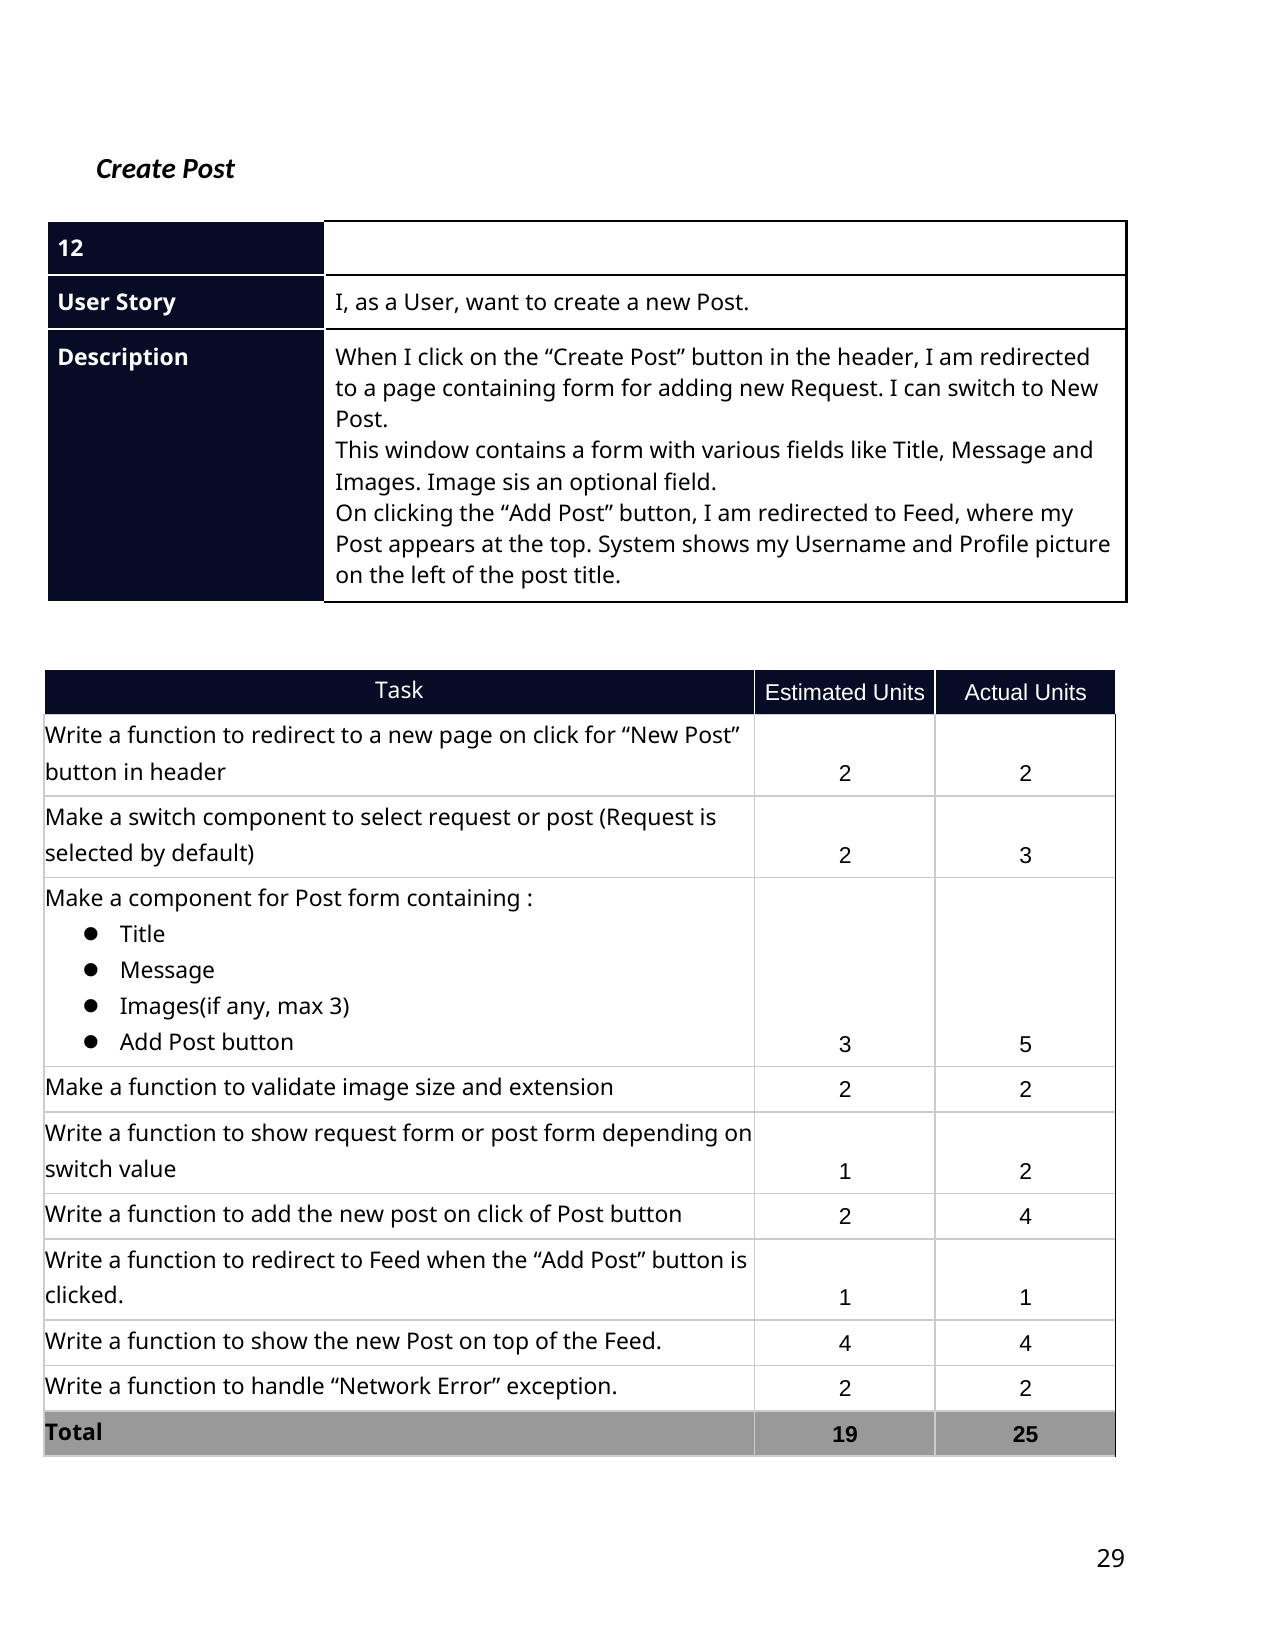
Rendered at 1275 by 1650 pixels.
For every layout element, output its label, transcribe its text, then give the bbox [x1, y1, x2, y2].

table_cell 25 [936, 1412, 1115, 1455]
table_cell Write a function to add the new post on click of Post button [45, 1194, 754, 1238]
table_cell 4 [755, 1321, 934, 1364]
table_cell 2 [936, 1113, 1115, 1192]
table_cell 2 [755, 797, 934, 876]
table_cell 4 [936, 1194, 1115, 1238]
table_cell Make a function to validate image size and extension [45, 1067, 754, 1111]
table_header [326, 222, 1125, 274]
table_cell 1 [755, 1240, 934, 1319]
table_cell I, as a User, want to create a new Post. [326, 276, 1125, 328]
table_cell 19 [755, 1412, 934, 1455]
table_cell Write a function to redirect to Feed when the “Add Post” button is clicked. [45, 1240, 754, 1319]
table_header 12 [48, 222, 324, 274]
table_cell 1 [936, 1240, 1115, 1319]
table_header Estimated Units [755, 670, 934, 714]
table_cell 2 [936, 1067, 1115, 1111]
table_cell Write a function to show the new Post on top of the Feed. [45, 1321, 754, 1364]
subtitle Create Post [96, 150, 1125, 186]
table_cell User Story [48, 276, 324, 328]
table_cell When I click on the “Create Post” button in the header, I am redirected to a page containing form for adding new Request. I can switch to New Post. This window contains a form with various fields like Title, Message and Images. Image sis an optional field. On clicking the “Add Post” button, I am redirected to Feed, where my Post appears at the top. System shows my Username and Profile picture on the left of the post title. [326, 330, 1125, 601]
table_cell Total [45, 1412, 754, 1455]
table_cell 2 [755, 1067, 934, 1111]
table_cell Make a switch component to select request or post (Request is selected by default) [45, 797, 754, 876]
table_cell 4 [936, 1321, 1115, 1364]
table_cell 1 [755, 1113, 934, 1192]
table_cell 2 [755, 1366, 934, 1410]
table_cell 2 [755, 715, 934, 795]
table_cell 3 [755, 878, 934, 1066]
table_cell 2 [936, 715, 1115, 795]
table_cell Write a function to show request form or post form depending on switch value [45, 1113, 754, 1192]
table_cell Description [48, 330, 324, 601]
table_cell 2 [755, 1194, 934, 1238]
table_cell 2 [936, 1366, 1115, 1410]
table_header Task [45, 670, 754, 714]
table_cell 5 [936, 878, 1115, 1066]
table_cell 3 [936, 797, 1115, 876]
table_header Actual Units [936, 670, 1115, 714]
table_cell Write a function to redirect to a new page on click for “New Post” button in header [45, 715, 754, 795]
table_cell Make a component for Post form containing : Title Message Images(if any, max 3) Add Post button [45, 878, 754, 1066]
table_cell Write a function to handle “Network Error” exception. [45, 1366, 754, 1410]
